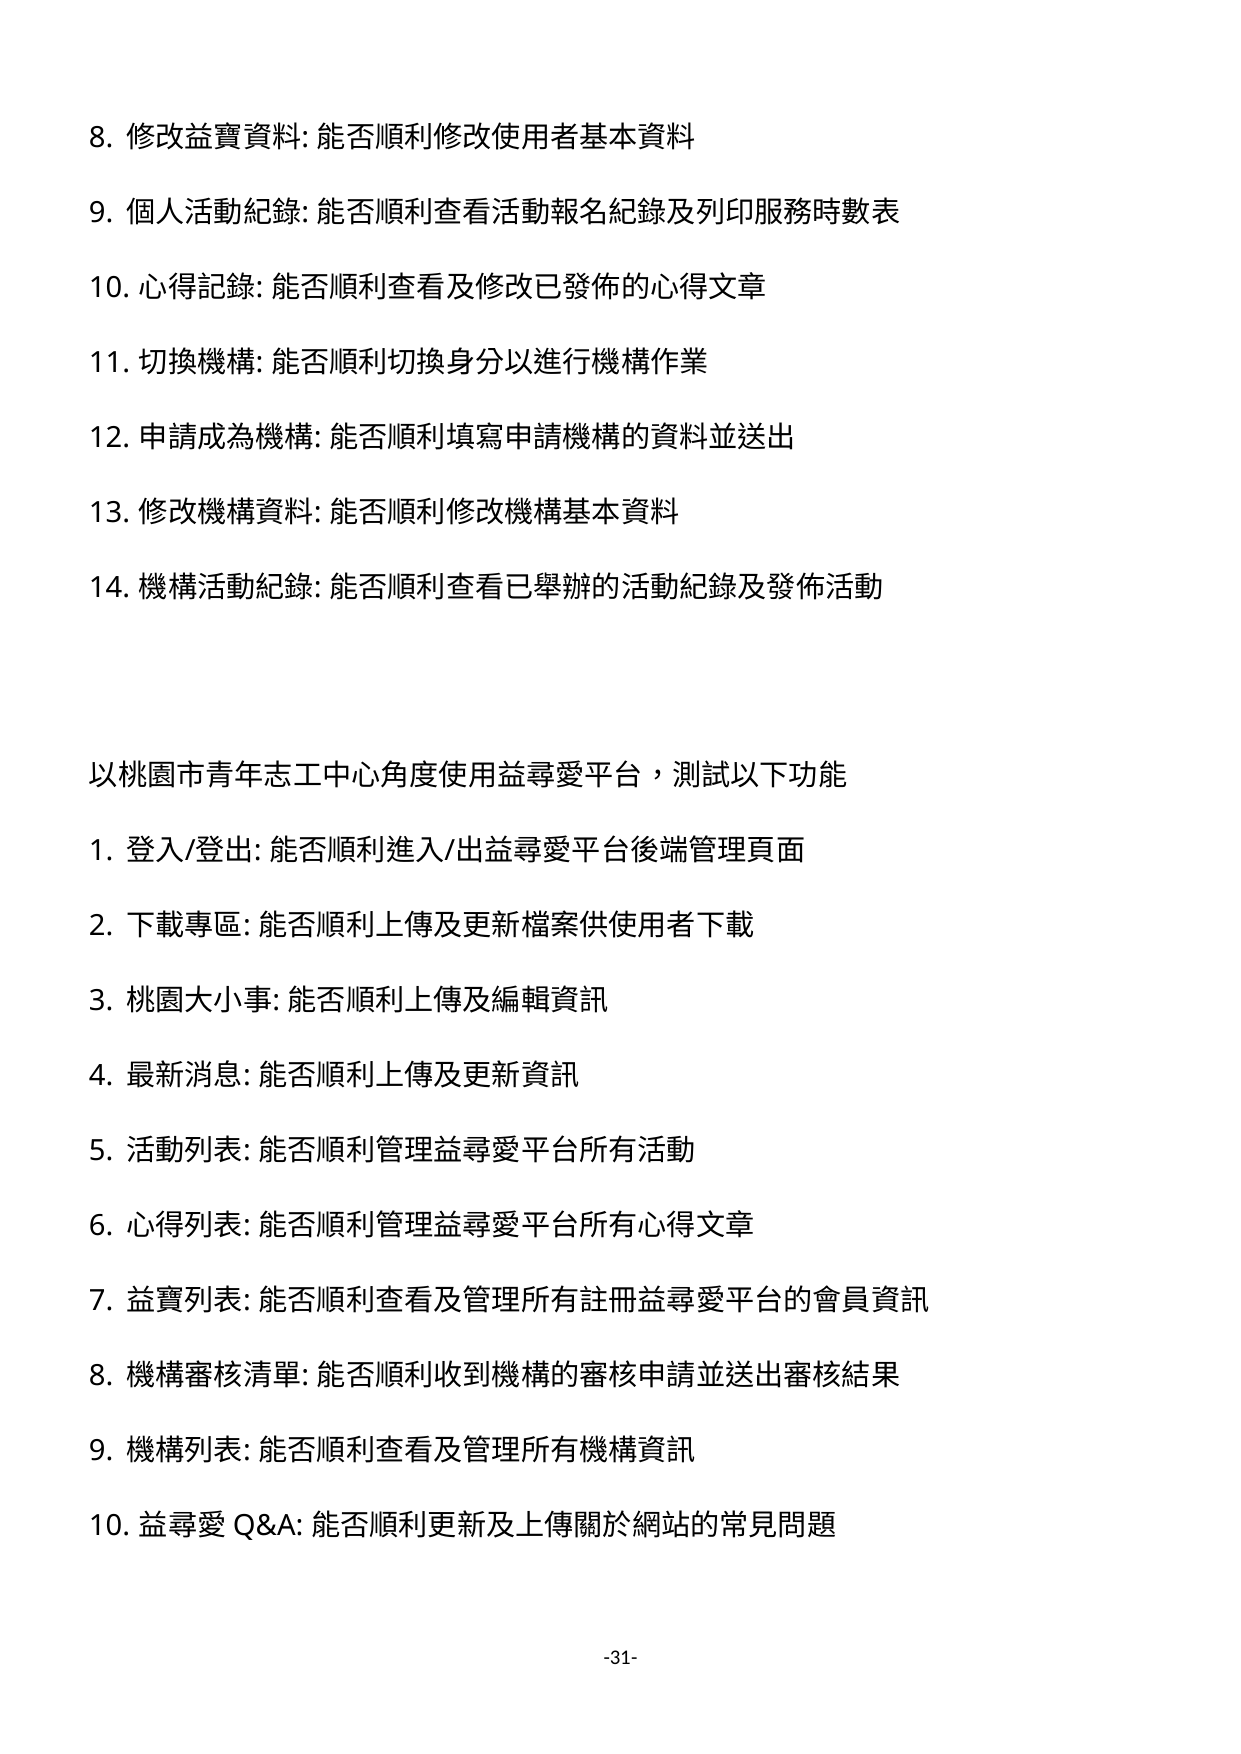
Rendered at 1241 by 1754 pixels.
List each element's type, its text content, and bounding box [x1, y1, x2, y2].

list 最新消息: 能否順利上傳及更新資訊 [89, 1035, 1152, 1110]
list 機構審核清單: 能否順利收到機構的審核申請並送出審核結果 [89, 1335, 1152, 1410]
text 以桃園市青年志工中心角度使用益尋愛平台，測試以下功能 [89, 735, 1152, 810]
list 下載專區: 能否順利上傳及更新檔案供使用者下載 [89, 885, 1152, 960]
list 心得記錄: 能否順利查看及修改已發佈的心得文章 [89, 248, 1152, 323]
list 心得列表: 能否順利管理益尋愛平台所有心得文章 [89, 1185, 1152, 1260]
list 機構活動紀錄: 能否順利查看已舉辦的活動紀錄及發佈活動 [89, 548, 1152, 623]
list 益尋愛 Q&A: 能否順利更新及上傳關於網站的常見問題 [89, 1485, 1152, 1560]
list 益寶列表: 能否順利查看及管理所有註冊益尋愛平台的會員資訊 [89, 1260, 1152, 1335]
list 修改益寶資料: 能否順利修改使用者基本資料 [89, 98, 1152, 173]
list 修改機構資料: 能否順利修改機構基本資料 [89, 473, 1152, 548]
list 桃園大小事: 能否順利上傳及編輯資訊 [89, 960, 1152, 1035]
list 個人活動紀錄: 能否順利查看活動報名紀錄及列印服務時數表 [89, 173, 1152, 248]
list 登入/登出: 能否順利進入/出益尋愛平台後端管理頁面 [89, 810, 1152, 885]
list 申請成為機構: 能否順利填寫申請機構的資料並送出 [89, 398, 1152, 473]
list 活動列表: 能否順利管理益尋愛平台所有活動 [89, 1110, 1152, 1185]
list 機構列表: 能否順利查看及管理所有機構資訊 [89, 1410, 1152, 1485]
list 切換機構: 能否順利切換身分以進行機構作業 [89, 323, 1152, 398]
